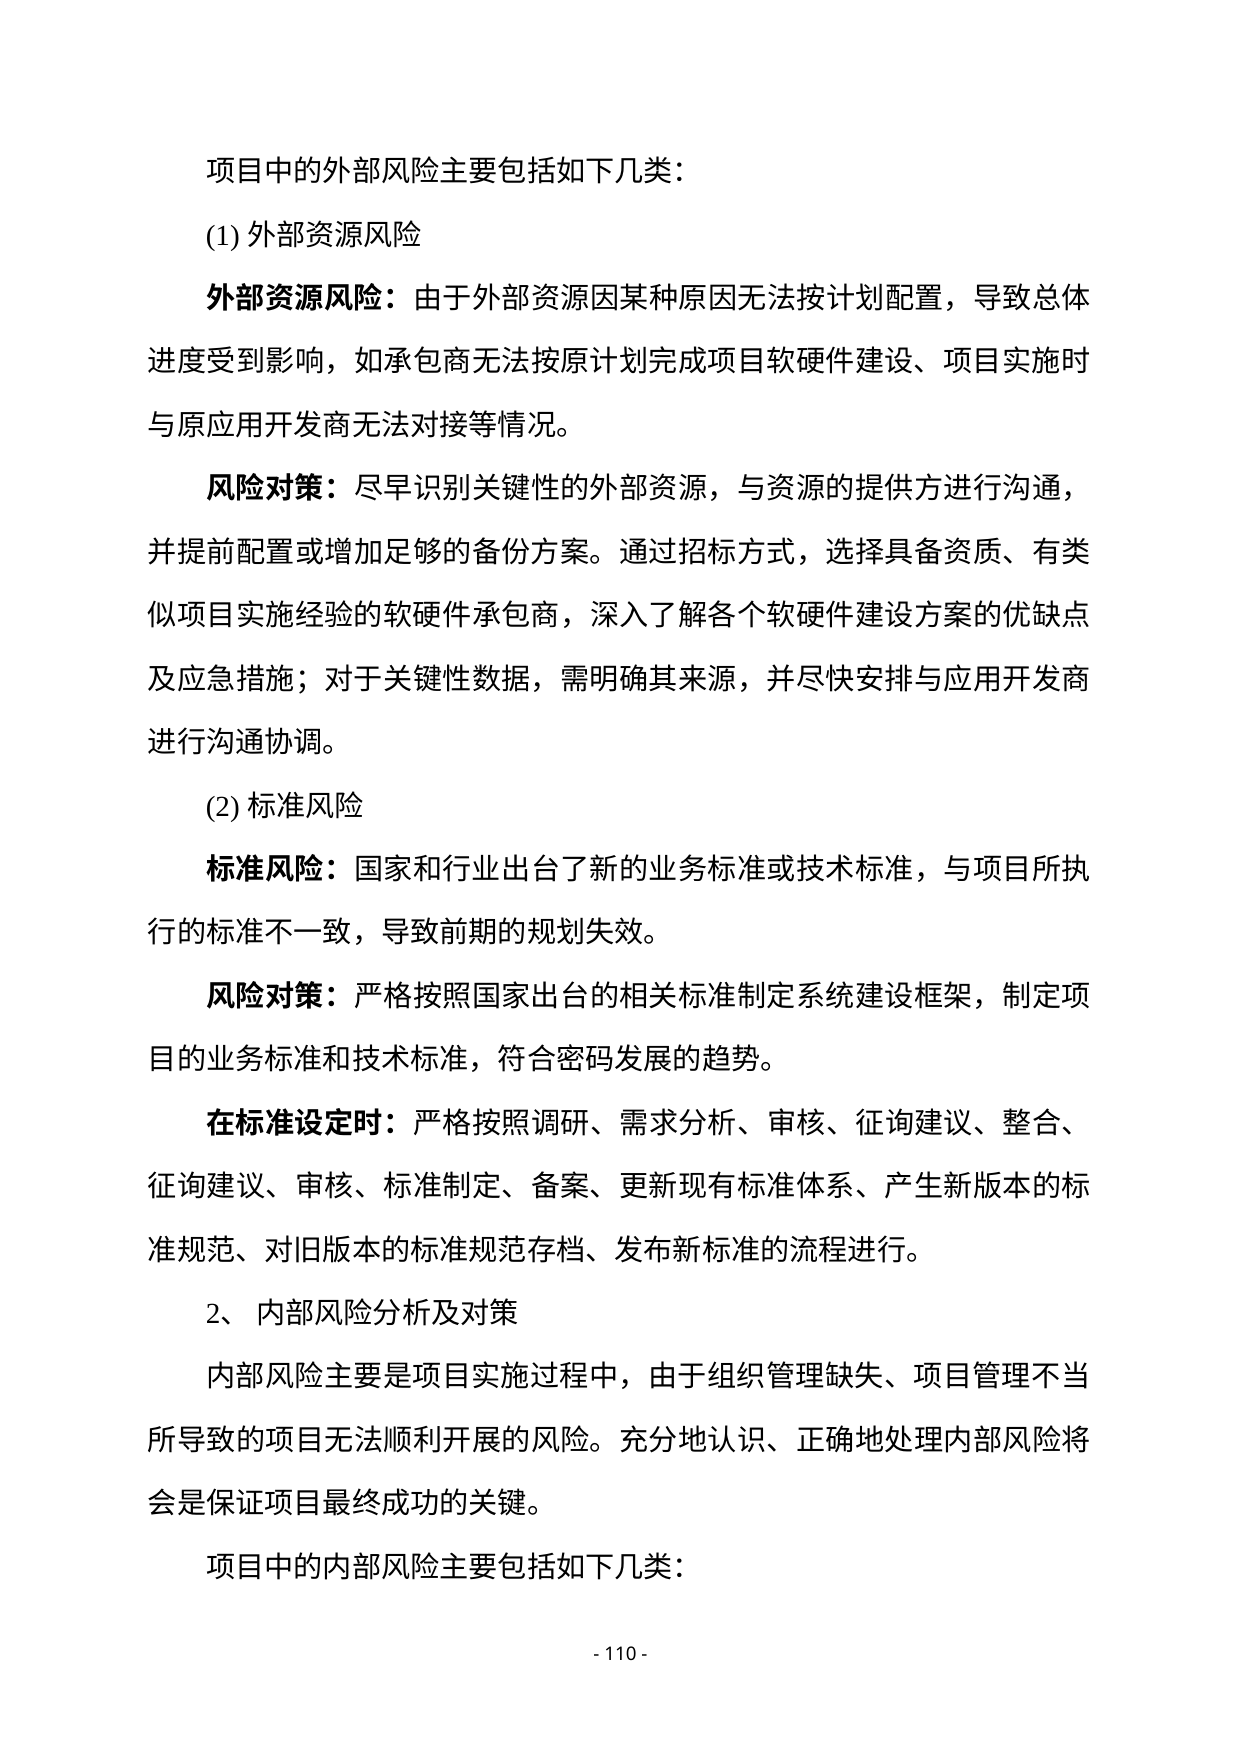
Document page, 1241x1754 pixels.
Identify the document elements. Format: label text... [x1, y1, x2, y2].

list 标准风险 [148, 782, 1092, 824]
text 风险对策：严格按照国家出台的相关标准制定系统建设框架，制定项目的业务标准和技术标准，符合密码发展的趋势。 [148, 972, 1092, 1078]
list 外部资源风险 [148, 211, 1092, 253]
text 项目中的内部风险主要包括如下几类： [148, 1543, 1092, 1586]
text 风险对策：尽早识别关键性的外部资源，与资源的提供方进行沟通，并提前配置或增加足够的备份方案。通过招标方式，选择具备资质、有类似项目实施经验的软硬件承包商，深入了解各个软硬件建设方案的优缺点及应急措施；对于关键性数据，需明确其来源，并尽快安排与应用开发商进行沟通协调。 [148, 465, 1092, 761]
list 内部风险分析及对策 [148, 1289, 1092, 1332]
text 外部资源风险：由于外部资源因某种原因无法按计划配置，导致总体进度受到影响，如承包商无法按原计划完成项目软硬件建设、项目实施时与原应用开发商无法对接等情况。 [148, 274, 1092, 444]
text 项目中的外部风险主要包括如下几类： [148, 148, 1092, 190]
text 内部风险主要是项目实施过程中，由于组织管理缺失、项目管理不当所导致的项目无法顺利开展的风险。充分地认识、正确地处理内部风险将会是保证项目最终成功的关键。 [148, 1353, 1092, 1522]
text 标准风险：国家和行业出台了新的业务标准或技术标准，与项目所执行的标准不一致，导致前期的规划失效。 [148, 846, 1092, 951]
text 在标准设定时：严格按照调研、需求分析、审核、征询建议、整合、征询建议、审核、标准制定、备案、更新现有标准体系、产生新版本的标准规范、对旧版本的标准规范存档、发布新标准的流程进行。 [148, 1099, 1092, 1268]
